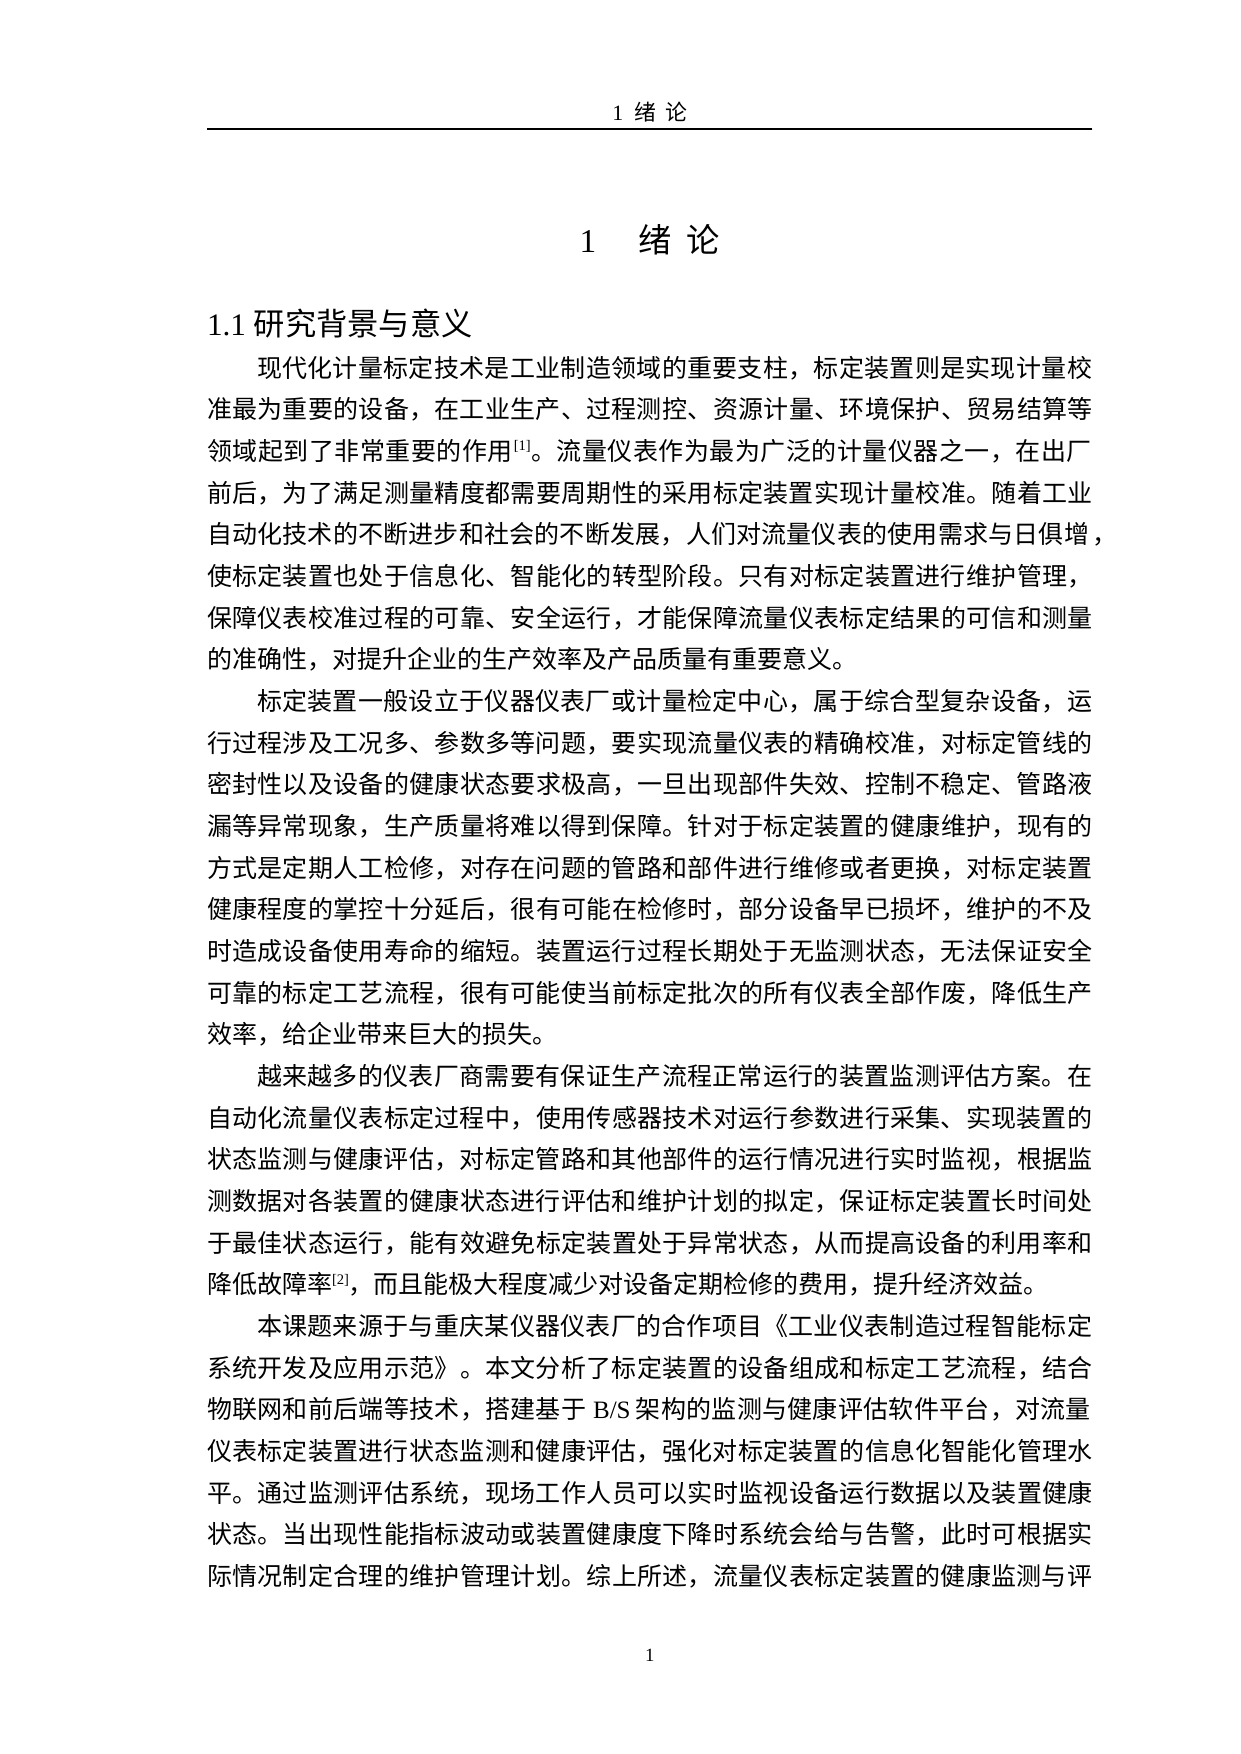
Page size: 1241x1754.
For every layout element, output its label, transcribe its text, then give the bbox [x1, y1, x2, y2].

text 现代化计量标定技术是工业制造领域的重要支柱，标定装置则是实现计量校准最为重要的设备，在工业生产、过程测控、资源计量、环境保护、贸易结算等领域起到了非常重要的作用[1]。流量仪表作为最为广泛的计量仪器之一，在出厂前后，为了满足测量精度都需要周期性的采用标定装置实现计量校准。随着工业自动化技术的不断进步和社会的不断发展，人们对流量仪表的使用需求与日俱增，使标定装置也处于信息化、智能化的转型阶段。只有对标定装置进行维护管理，保障仪表校准过程的可靠、安全运行，才能保障流量仪表标定结果的可信和测量的准确性，对提升企业的生产效率及产品质量有重要意义。 [207, 344, 1092, 677]
subtitle 绪 论 [207, 219, 1092, 261]
text 标定装置一般设立于仪器仪表厂或计量检定中心，属于综合型复杂设备，运行过程涉及工况多、参数多等问题，要实现流量仪表的精确校准，对标定管线的密封性以及设备的健康状态要求极高，一旦出现部件失效、控制不稳定、管路液漏等异常现象，生产质量将难以得到保障。针对于标定装置的健康维护，现有的方式是定期人工检修，对存在问题的管路和部件进行维修或者更换，对标定装置健康程度的掌控十分延后，很有可能在检修时，部分设备早已损坏，维护的不及时造成设备使用寿命的缩短。装置运行过程长期处于无监测状态，无法保证安全可靠的标定工艺流程，很有可能使当前标定批次的所有仪表全部作废，降低生产效率，给企业带来巨大的损失。 [207, 677, 1092, 1052]
subtitle 1.1 研究背景与意义 [207, 302, 1092, 344]
text 越来越多的仪表厂商需要有保证生产流程正常运行的装置监测评估方案。在自动化流量仪表标定过程中，使用传感器技术对运行参数进行采集、实现装置的状态监测与健康评估，对标定管路和其他部件的运行情况进行实时监视，根据监测数据对各装置的健康状态进行评估和维护计划的拟定，保证标定装置长时间处于最佳状态运行，能有效避免标定装置处于异常状态，从而提高设备的利用率和降低故障率[2]，而且能极大程度减少对设备定期检修的费用，提升经济效益。 [207, 1052, 1092, 1302]
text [207, 1302, 1092, 1594]
